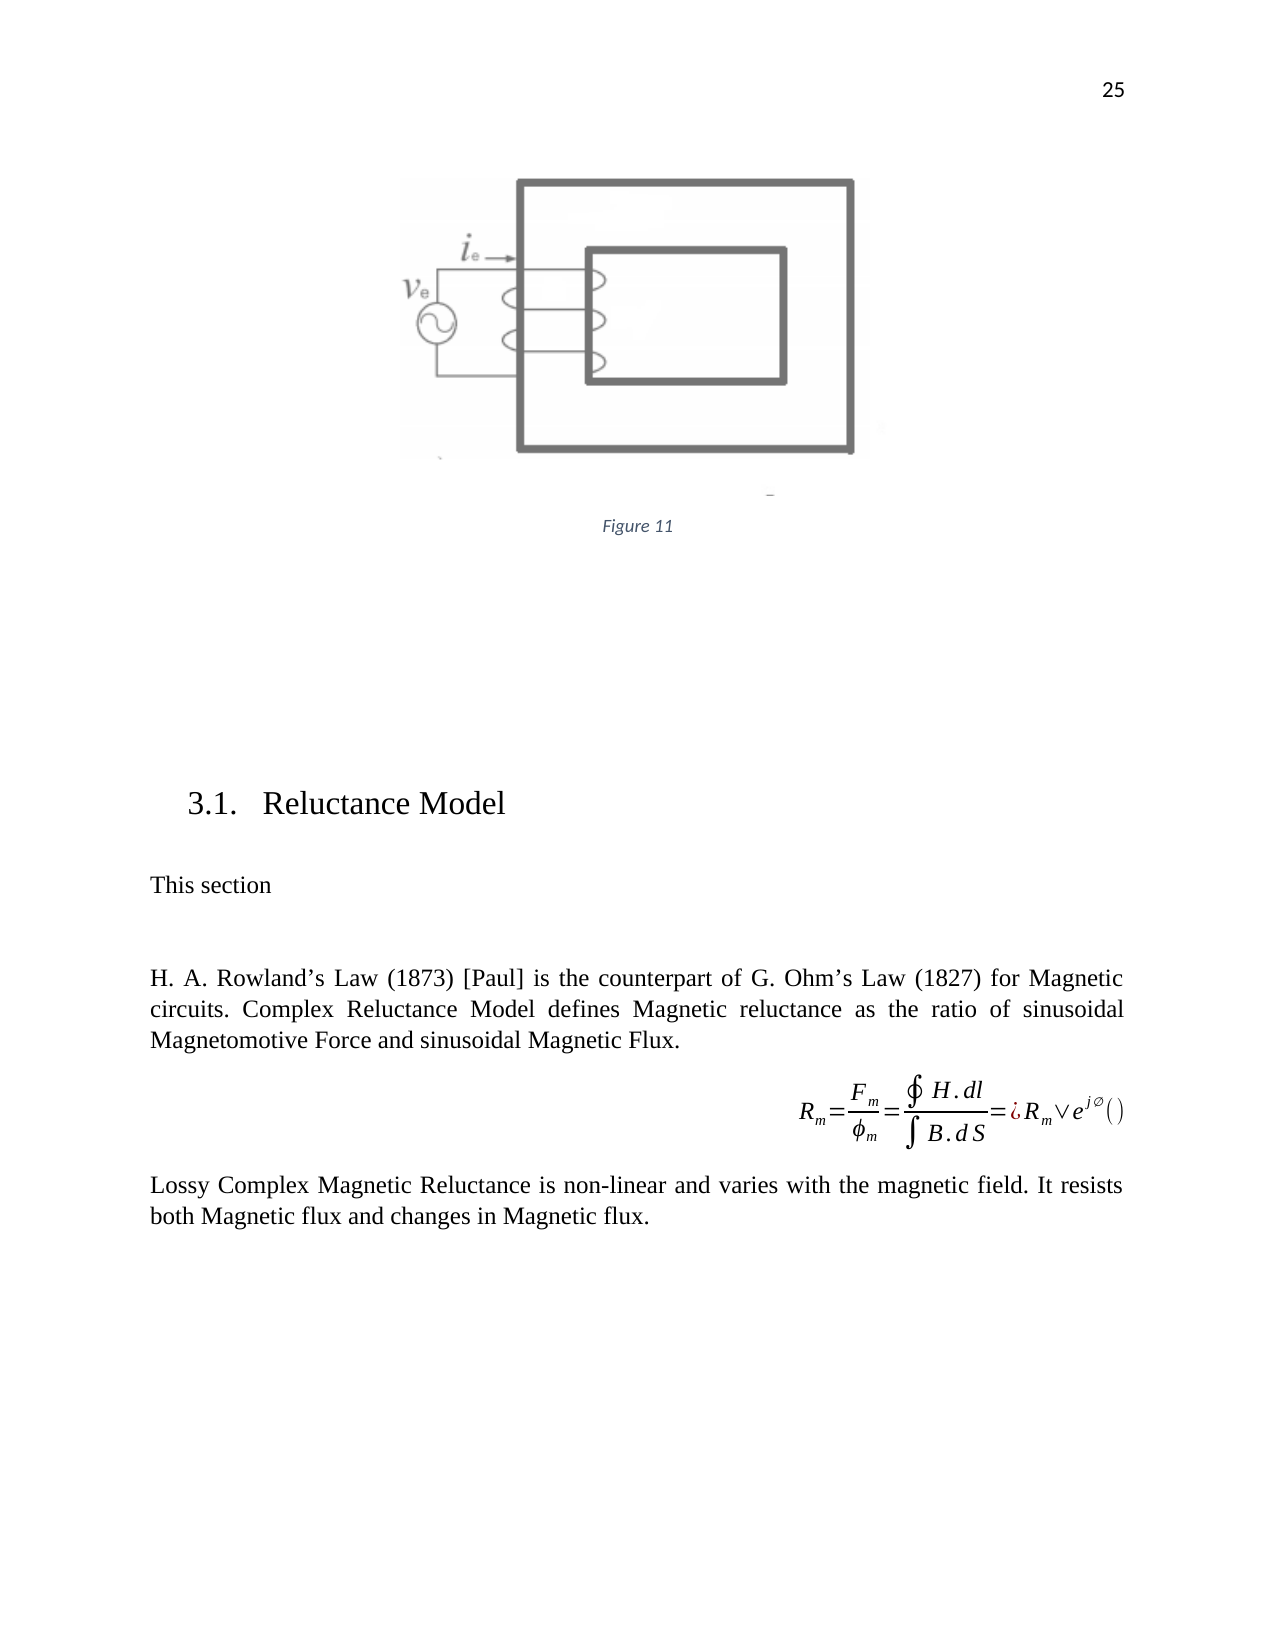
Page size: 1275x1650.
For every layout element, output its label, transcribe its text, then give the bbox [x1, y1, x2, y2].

subtitle Reluctance Model [187, 783, 1125, 822]
text H. A. Rowland’s Law (1873) [Paul] is the counterpart of G. Ohm’s Law (1827) for Magnetic circuits. Complex Reluctance Model defines Magnetic reluctance as the ratio of sinusoidal Magnetomotive Force and sinusoidal Magnetic Flux. [150, 963, 1125, 1053]
text Lossy Complex Magnetic Reluctance is non-linear and varies with the magnetic field. It resists both Magnetic flux and changes in Magnetic flux. [150, 1170, 1125, 1230]
text Figure [150, 514, 1125, 537]
text This section [150, 870, 1125, 898]
